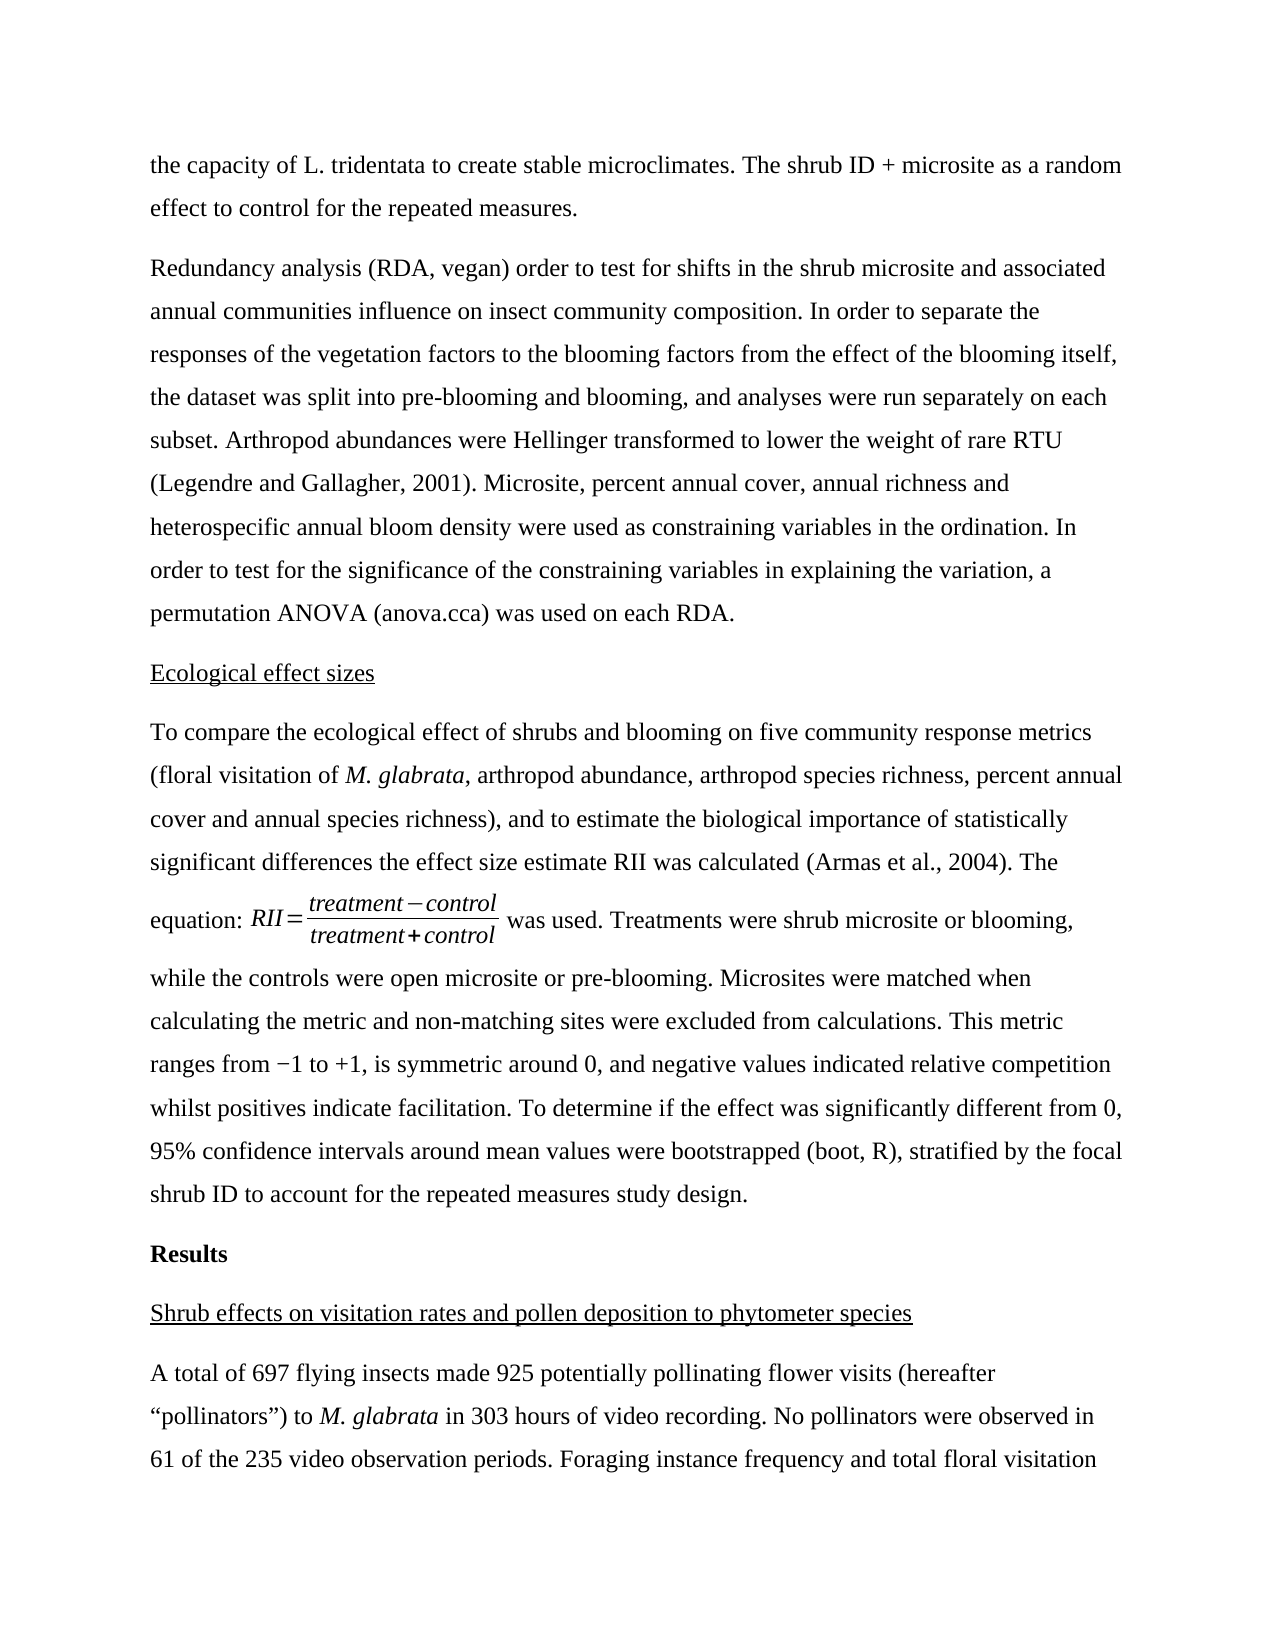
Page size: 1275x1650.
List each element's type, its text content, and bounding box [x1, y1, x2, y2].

text Ecological effect sizes [150, 658, 1125, 686]
text Redundancy analysis (RDA, vegan) order to test for shifts in the shrub microsite and associated annual communities influence on insect community composition. In order to separate the responses of the vegetation factors to the blooming factors from the effect of the blooming itself, the dataset was split into pre-blooming and blooming, and analyses were run separately on each subset. Arthropod abundances were Hellinger transformed to lower the weight of rare RTU (Legendre and Gallagher, 2001). Microsite, percent annual cover, annual richness and heterospecific annual bloom density were used as constraining variables in the ordination. In order to test for the significance of the constraining variables in explaining the variation, a permutation ANOVA (anova.cca) was used on each RDA. [150, 253, 1125, 627]
text Results [150, 1239, 1125, 1267]
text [150, 1358, 1125, 1473]
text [150, 150, 1125, 222]
text To compare the ecological effect of shrubs and blooming on five community response metrics (floral visitation of M. glabrata, arthropod abundance, arthropod species richness, percent annual cover and annual species richness), and to estimate the biological importance of statistically significant differences the effect size estimate RII was calculated (Armas et al., 2004). The equation: was used. Treatments were shrub microsite or blooming, while the controls were open microsite or pre-blooming. Microsites were matched when calculating the metric and non-matching sites were excluded from calculations. This metric ranges from −1 to +1, is symmetric around 0, and negative values indicated relative competition whilst positives indicate facilitation. To determine if the effect was significantly different from 0, 95% confidence intervals around mean values were bootstrapped (boot, R), stratified by the focal shrub ID to account for the repeated measures study design. [150, 717, 1125, 1208]
text Shrub effects on visitation rates and pollen deposition to phytometer species [150, 1298, 1125, 1327]
